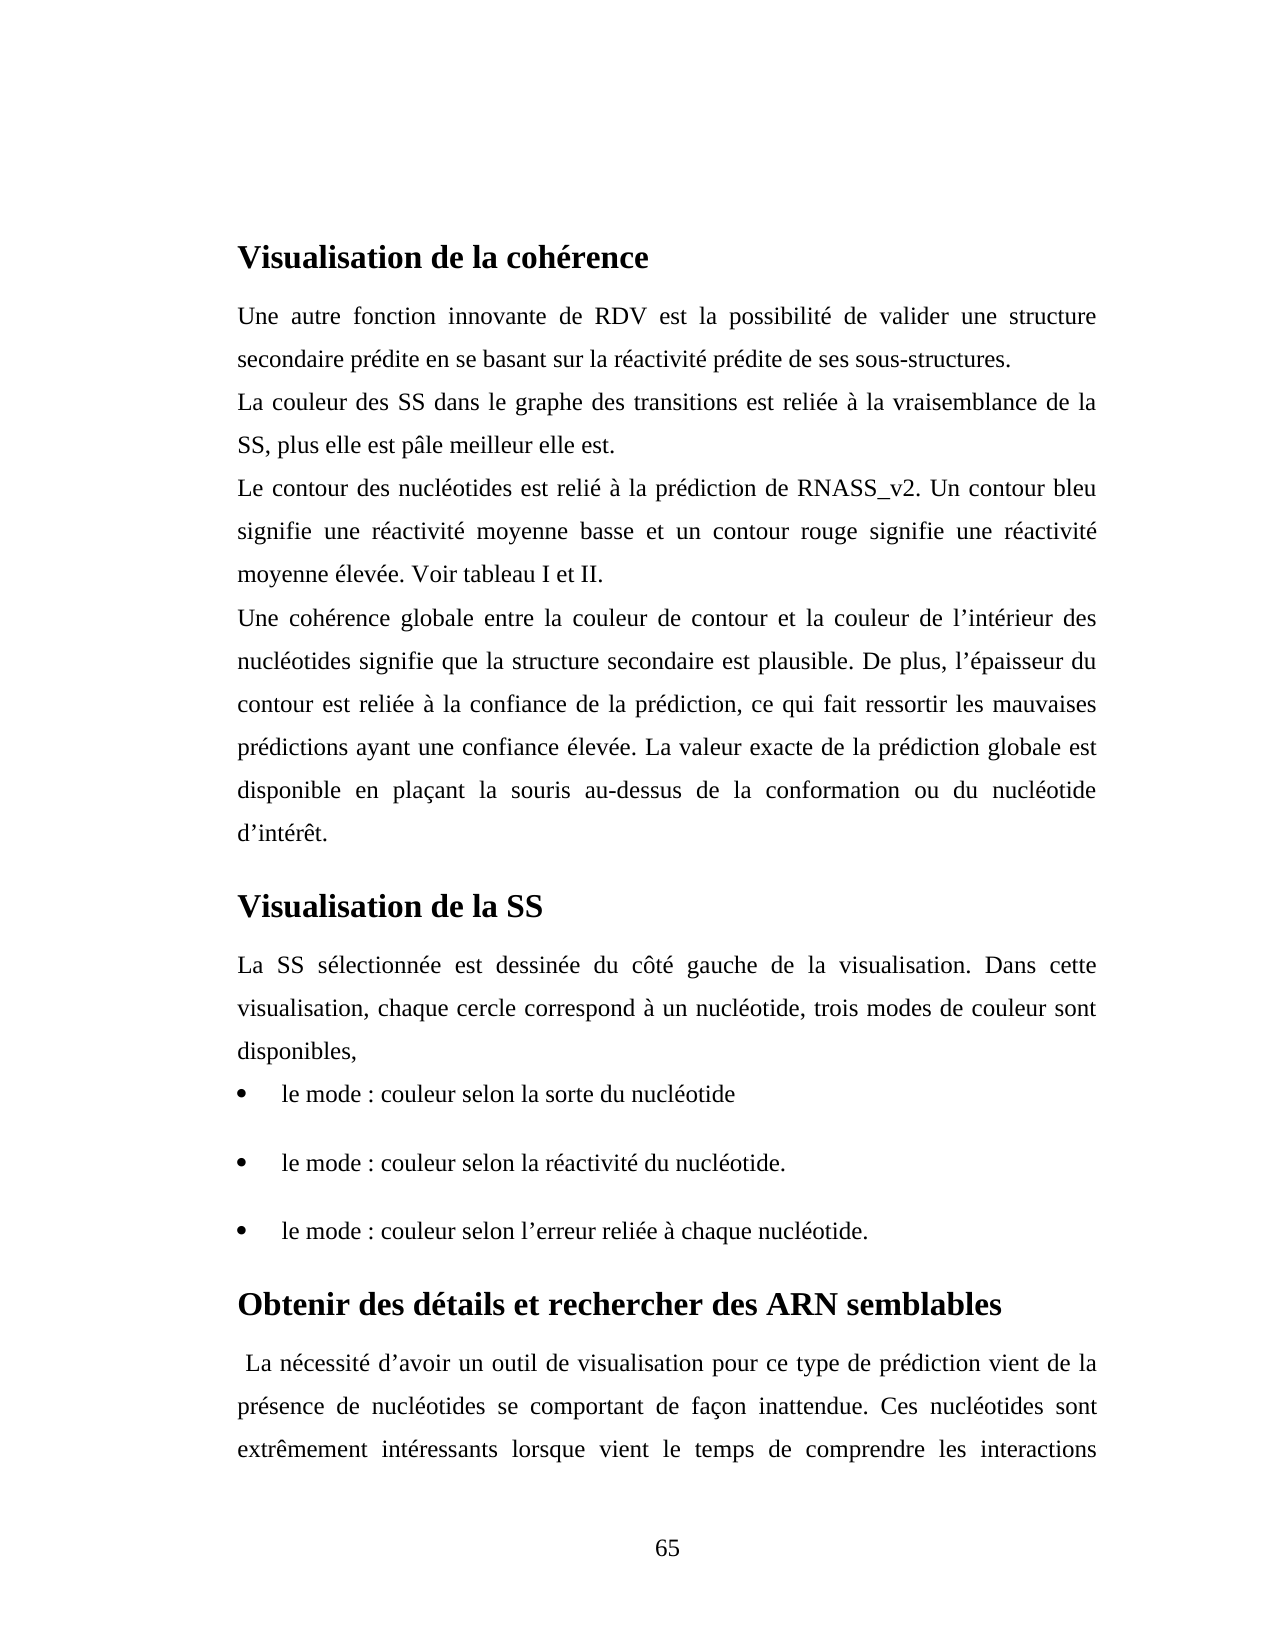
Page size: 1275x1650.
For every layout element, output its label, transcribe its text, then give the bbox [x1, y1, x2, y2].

text Une cohérence globale entre la couleur de contour et la couleur de l’intérieur des nucléotides signifie que la structure secondaire est plausible. De plus, l’épaisseur du contour est reliée à la confiance de la prédiction, ce qui fait ressortir les mauvaises prédictions ayant une confiance élevée. La valeur exacte de la prédiction globale est disponible en plaçant la souris au-dessus de la conformation ou du nucléotide d’intérêt. [237, 603, 1098, 847]
text La SS sélectionnée est dessinée du côté gauche de la visualisation. Dans cette visualisation, chaque cercle correspond à un nucléotide, trois modes de couleur sont disponibles, [237, 950, 1098, 1065]
list le mode : couleur selon la réactivité du nucléotide. [237, 1148, 1098, 1176]
list le mode : couleur selon l’erreur reliée à chaque nucléotide. [237, 1216, 1098, 1244]
subtitle Obtenir des détails et rechercher des ARN semblables [237, 1284, 1098, 1322]
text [237, 1348, 1098, 1463]
text Une autre fonction innovante de RDV est la possibilité de valider une structure secondaire prédite en se basant sur la réactivité prédite de ses sous-structures. [237, 301, 1098, 373]
subtitle Visualisation de la SS [237, 886, 1098, 925]
subtitle Visualisation de la cohérence [237, 237, 1098, 275]
text La couleur des SS dans le graphe des transitions est reliée à la vraisemblance de la SS, plus elle est pâle meilleur elle est. [237, 387, 1098, 459]
list le mode : couleur selon la sorte du nucléotide [237, 1079, 1098, 1108]
text Le contour des nucléotides est relié à la prédiction de RNASS_v2. Un contour bleu signifie une réactivité moyenne basse et un contour rouge signifie une réactivité moyenne élevée. Voir tableau I et II. [237, 473, 1098, 588]
